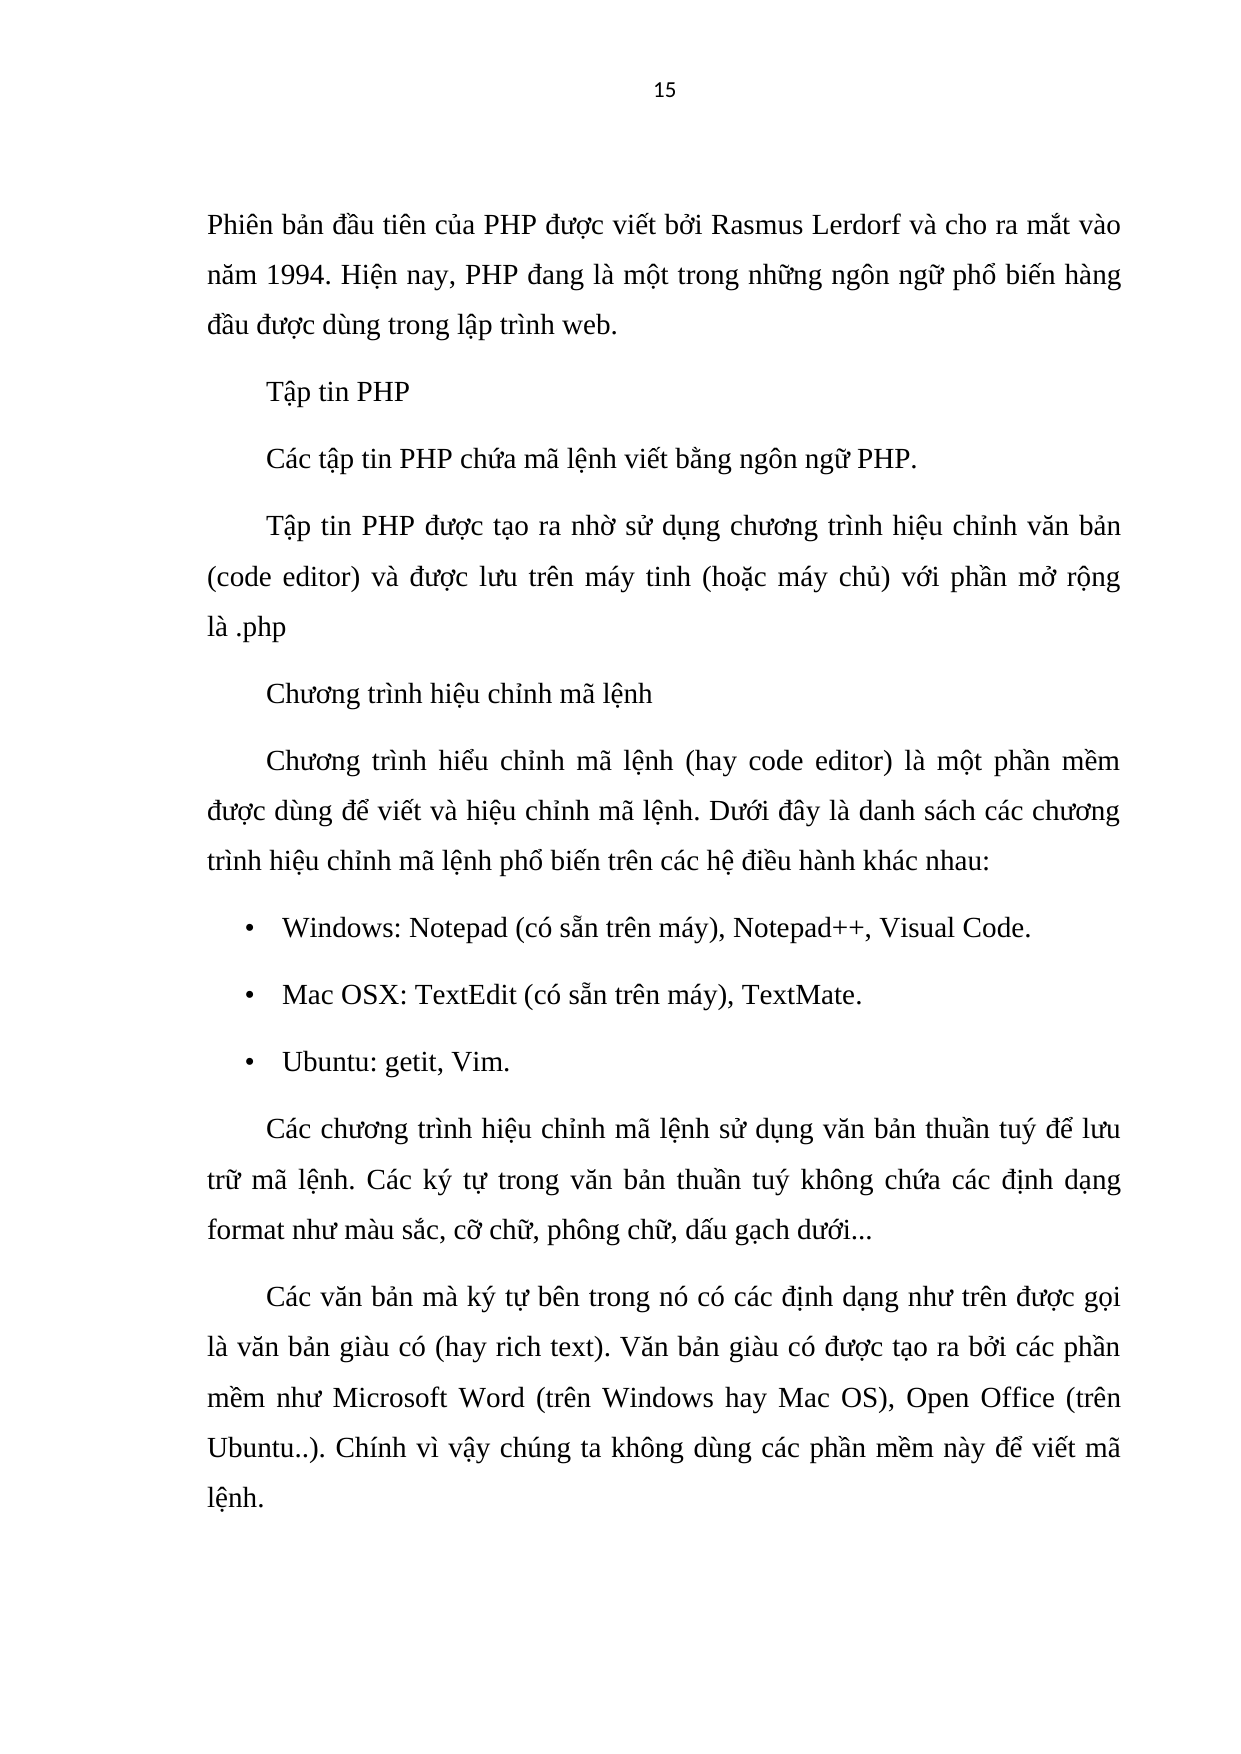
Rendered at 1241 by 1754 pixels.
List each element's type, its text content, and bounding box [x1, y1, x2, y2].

text Các tập tin PHP chứa mã lệnh viết bằng ngôn ngữ PHP. [207, 441, 1122, 475]
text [207, 207, 1122, 341]
text Các chương trình hiệu chỉnh mã lệnh sử dụng văn bản thuần tuý để lưu trữ mã lệnh. Các ký tự trong văn bản thuần tuý không chứa các định dạng format như màu sắc, cỡ chữ, phông chữ, dấu gạch dưới... [207, 1111, 1122, 1246]
text Chương trình hiệu chỉnh mã lệnh [207, 676, 1122, 709]
text Tập tin PHP được tạo ra nhờ sử dụng chương trình hiệu chỉnh văn bản (code editor) và được lưu trên máy tinh (hoặc máy chủ) với phần mở rộng là .php [207, 508, 1122, 642]
text Các văn bản mà ký tự bên trong nó có các định dạng như trên được gọi là văn bản giàu có (hay rich text). Văn bản giàu có được tạo ra bởi các phần mềm như Microsoft Word (trên Windows hay Mac OS), Open Office (trên Ubuntu..). Chính vì vậy chúng ta không dùng các phần mềm này để viết mã lệnh. [207, 1279, 1122, 1514]
text • Windows: Notepad (có sẵn trên máy), Notepad++, Visual Code. [207, 911, 1122, 944]
text • Ubuntu: getit, Vim. [207, 1044, 1122, 1078]
text Tập tin PHP [207, 374, 1122, 408]
text Chương trình hiểu chỉnh mã lệnh (hay code editor) là một phần mềm được dùng để viết và hiệu chỉnh mã lệnh. Dưới đây là danh sách các chương trình hiệu chỉnh mã lệnh phổ biến trên các hệ điều hành khác nhau: [207, 743, 1122, 877]
text • Mac OSX: TextEdit (có sẵn trên máy), TextMate. [207, 977, 1122, 1011]
